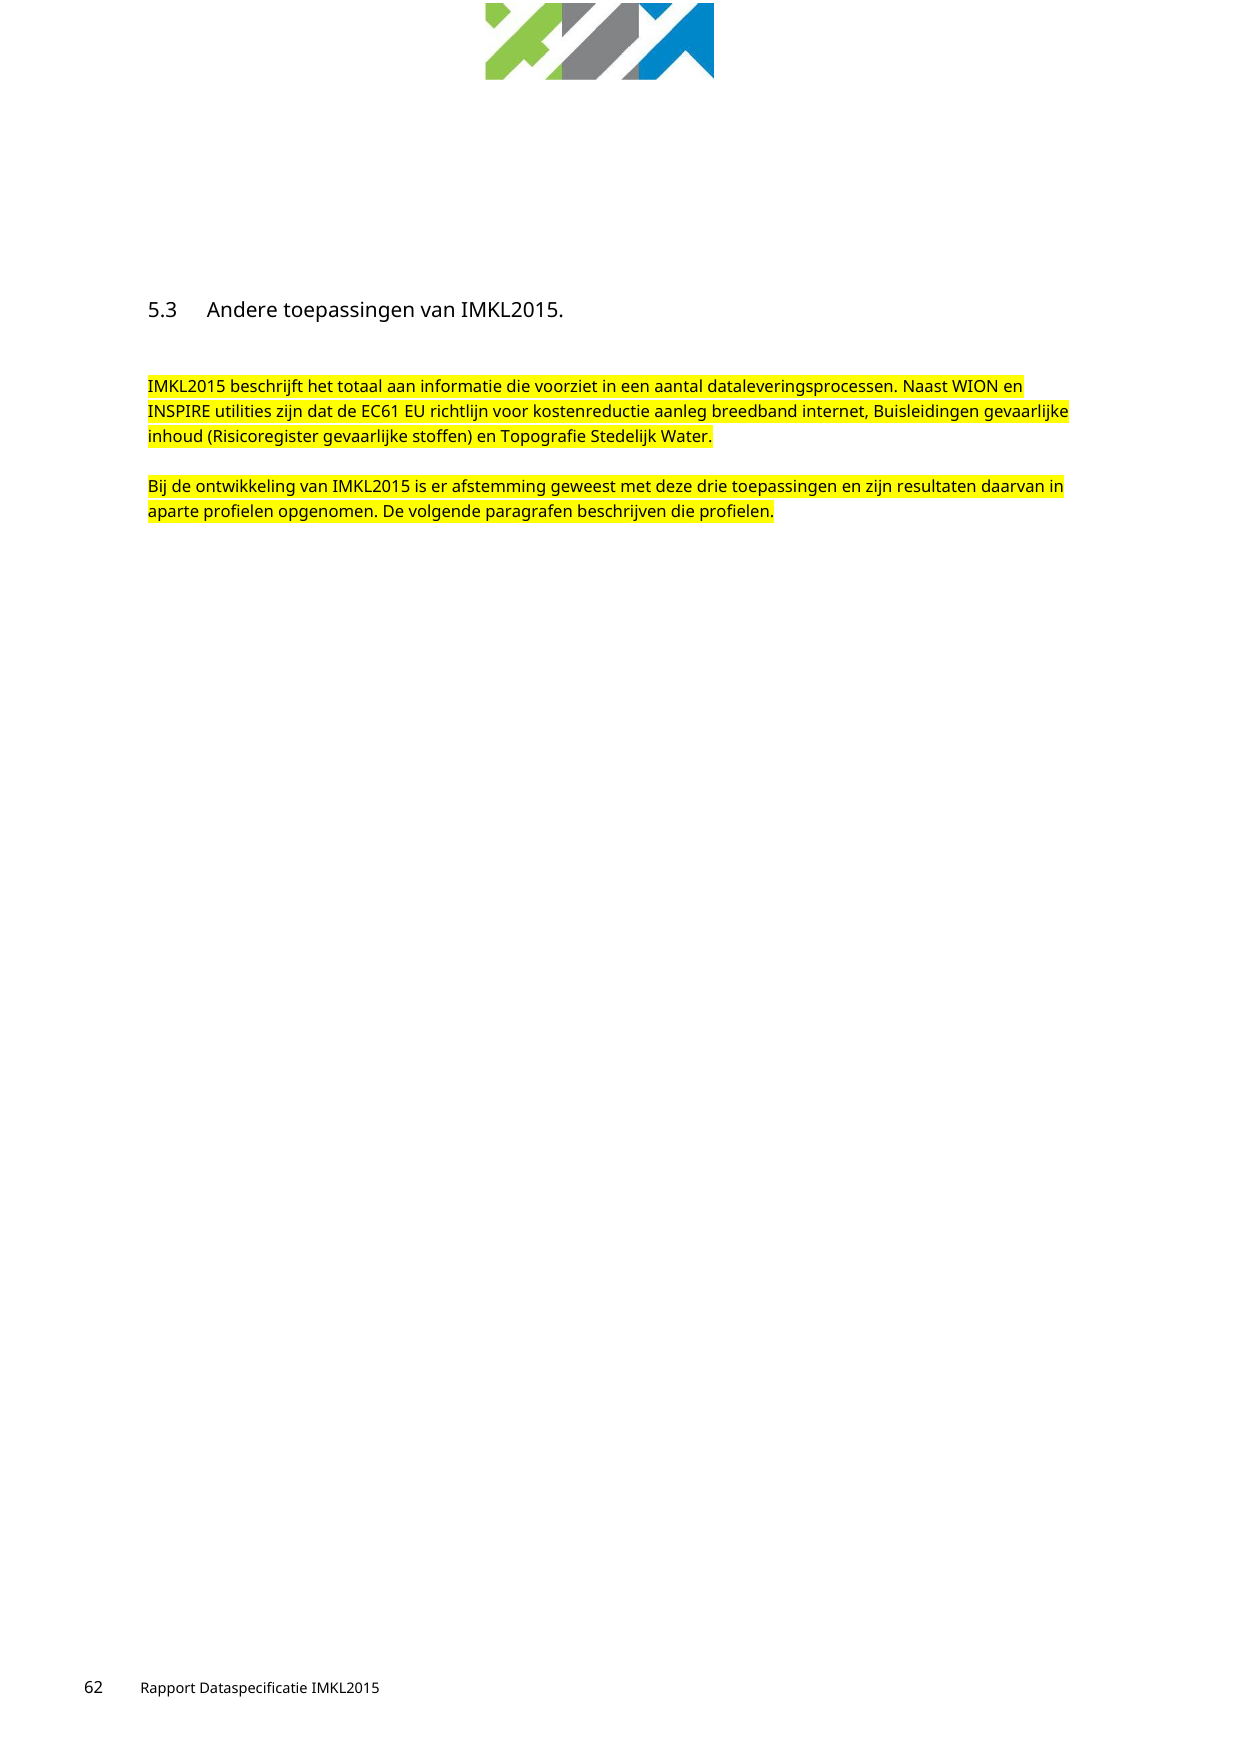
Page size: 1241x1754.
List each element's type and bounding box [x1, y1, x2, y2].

picture [485, 3, 697, 80]
picture [656, 50, 714, 80]
